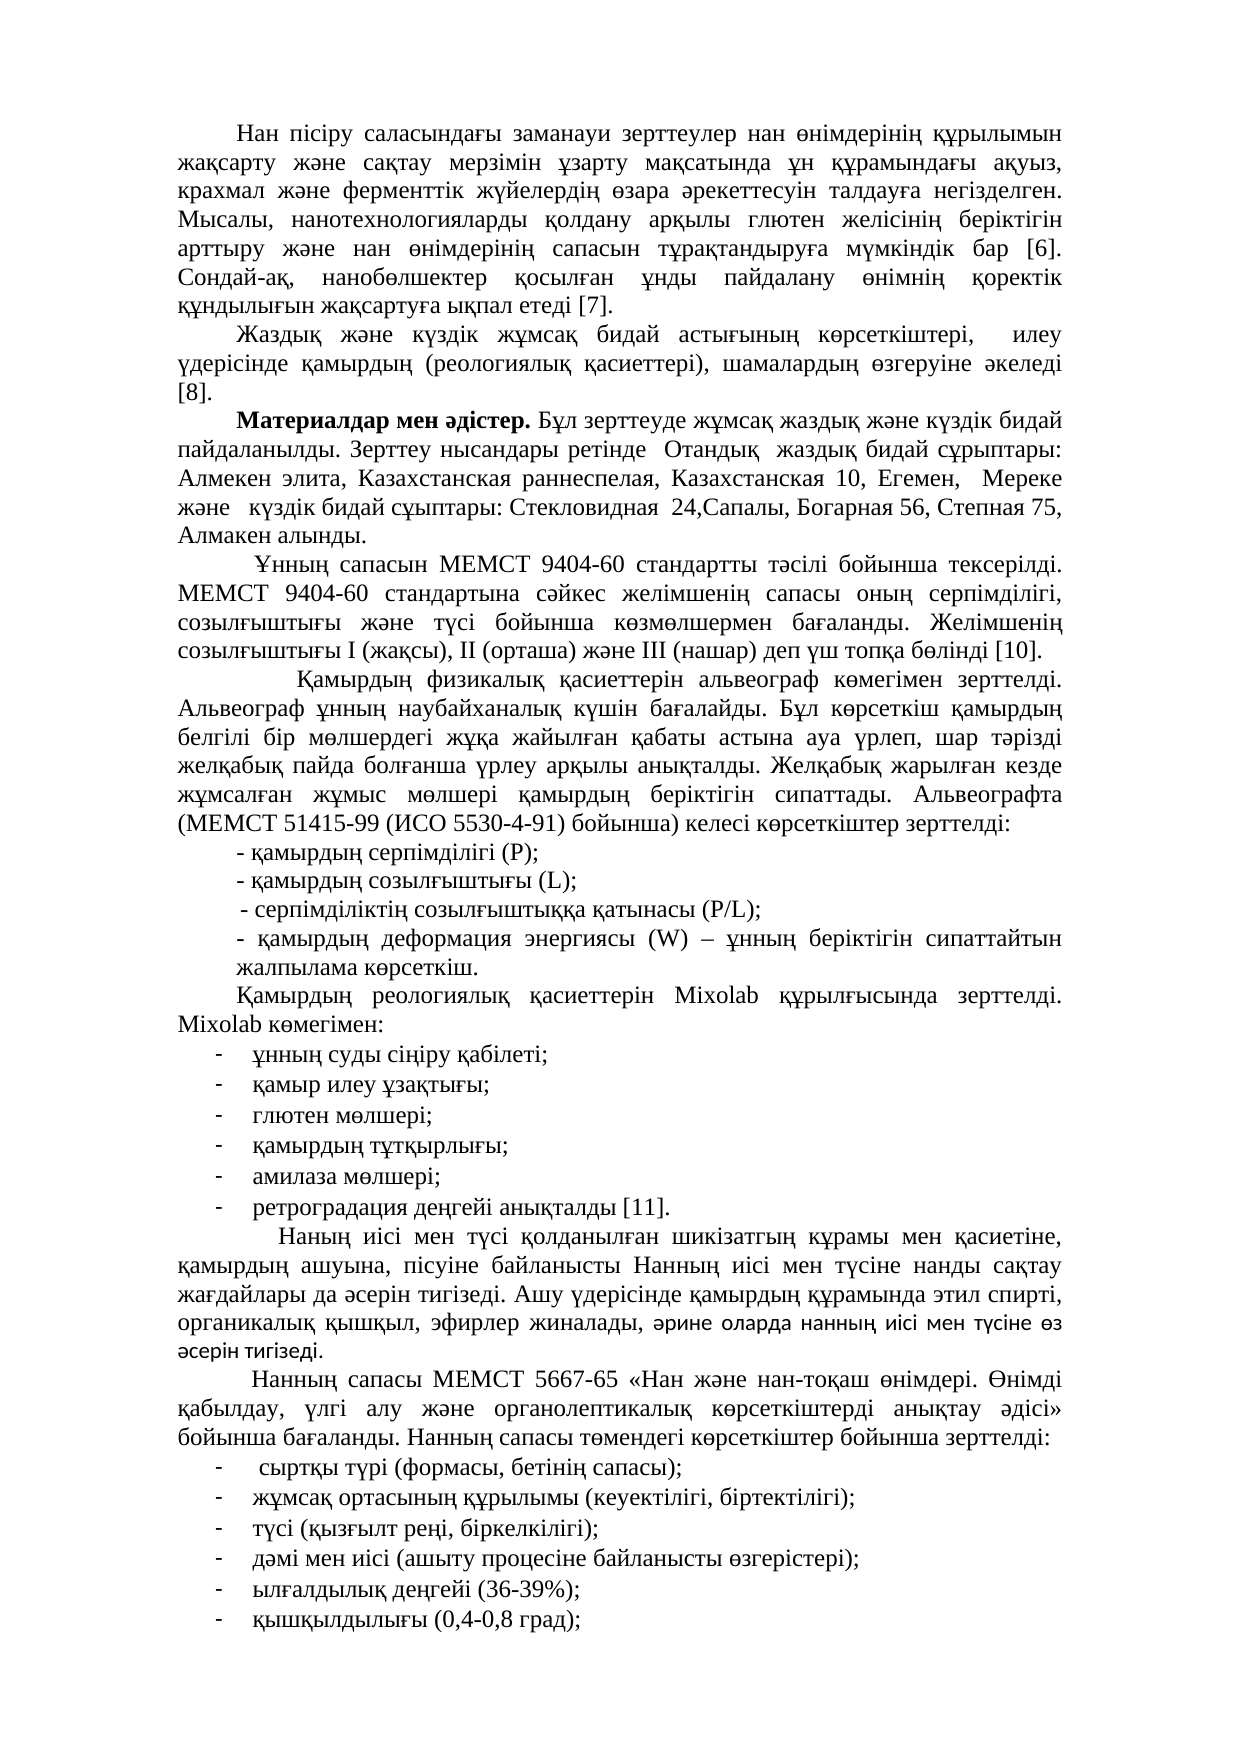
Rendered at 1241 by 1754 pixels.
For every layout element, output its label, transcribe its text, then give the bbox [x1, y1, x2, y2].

list - қамырдың деформация энергиясы (W) – ұнның беріктігін сипаттайтын жалпылама көрсеткіш. [236, 923, 1063, 981]
list амилаза мөлшері; [215, 1160, 1063, 1191]
list қамырдың тұтқырлығы; [215, 1130, 1063, 1160]
text Нанның сапасы МЕМСТ 5667-65 «Нан және нан-тоқаш өнімдері. Өнімді қабылдау, үлгі алу және органолептикалық көрсеткіштерді анықтау әдісі» бойынша бағаланды. Нанның сапасы төмендегі көрсеткіштер бойынша зерттелді: [177, 1364, 1063, 1451]
text Наның иісі мен түсі қолданылған шикізатгың кұрамы мен қасиетіне, қамырдың ашуына, пісуіне байланысты Нанның иісі мен түсіне нанды сақтау жағдайлары да әсерін тигізеді. Ашу үдерісінде қамырдың құрамында этил спирті, органикалық қышқыл, эфирлер жиналады, әрине оларда нанның иісі мен түсіне өз әсерін тигізеді. [177, 1221, 1063, 1364]
list глютен мөлшері; [215, 1099, 1063, 1130]
list қамыр илеу ұзақтығы; [215, 1069, 1063, 1099]
text - серпімділіктің созылғыштыққа қатынасы (P/L); [215, 894, 1063, 923]
list ұнның суды сіңіру қабілеті; [215, 1038, 1063, 1069]
list сыртқы түрі (формасы, бетінің сапасы); [215, 1451, 1063, 1481]
list - қамырдың серпімділігі (P); [236, 837, 1063, 866]
list ылғалдылық деңгейі (36-39%); [215, 1573, 1063, 1603]
list ретроградация деңгейі анықталды [11]. [215, 1191, 1063, 1221]
list дәмі мен иісі (ашыту процесіне байланысты өзгерістері); [215, 1542, 1063, 1573]
list жұмсақ ортасының құрылымы (кеуектілігі, біртектілігі); [215, 1481, 1063, 1512]
text Материалдар мен әдістер. Бұл зерттеуде жұмсақ жаздық және күздік бидай пайдаланылды. Зерттеу нысандары ретінде Отандық жаздық бидай сұрыптары: Алмекен элита, Казахстанская раннеспелая, Казахстанская 10, Егемен, Мереке және күздік бидай сұыптары: Стекловидная 24,Сапалы, Богарная 56, Степная 75, Алмакен алынды. [177, 406, 1063, 549]
text Ұнның сапасын МЕМСТ 9404-60 стандартты тәсілі бойынша тексерілді. МЕМСТ 9404-60 стандартына сәйкес желімшенің сапасы оның серпімділігі, созылғыштығы және түсі бойынша көзмөлшермен бағаланды. Желімшенің созылғыштығы I (жақсы), II (орташа) және III (нашар) деп үш топқа бөлінді [10]. [177, 549, 1063, 664]
text Жаздық және күздік жұмсақ бидай астығының көрсеткіштері, илеу үдерісінде қамырдың (реологиялық қасиеттері), шамалардың өзгеруіне әкеледі [8]. [177, 319, 1063, 406]
text Қамырдың физикалық қасиеттерін альвеограф көмегімен зерттелді. Альвеограф ұнның наубайханалық күшін бағалайды. Бұл көрсеткіш қамырдың белгілі бір мөлшердегі жұқа жайылған қабаты астына ауа үрлеп, шар тәрізді желқабық пайда болғанша үрлеу арқылы анықталды. Желқабық жарылған кезде жұмсалған жұмыс мөлшері қамырдың беріктігін сипаттады. Альвеографта (МЕМСТ 51415-99 (ИСО 5530-4-91) бойынша) келесі көрсеткіштер зерттелді: [177, 664, 1063, 837]
list - қамырдың созылғыштығы (L); [236, 866, 1063, 894]
text Нан пісіру саласындағы заманауи зерттеулер нан өнімдерінің құрылымын жақсарту және сақтау мерзімін ұзарту мақсатында ұн құрамындағы ақуыз, крахмал және ферменттік жүйелердің өзара әрекеттесуін талдауға негізделген. Мысалы, нанотехнологияларды қолдану арқылы глютен желісінің беріктігін арттыру және нан өнімдерінің сапасын тұрақтандыруға мүмкіндік бар [6]. Сондай-ақ, нанобөлшектер қосылған ұнды пайдалану өнімнің қоректік құндылығын жақсартуға ықпал етеді [7]. [177, 118, 1063, 319]
list түсі (қызғылт реңі, біркелкілігі); [215, 1512, 1063, 1542]
text Қамырдың реологиялық қасиеттерін Mixolab құрылғысында зерттелді. Mixolab көмегімен: [177, 981, 1063, 1038]
list қышқылдылығы (0,4-0,8 град); [215, 1603, 1063, 1634]
